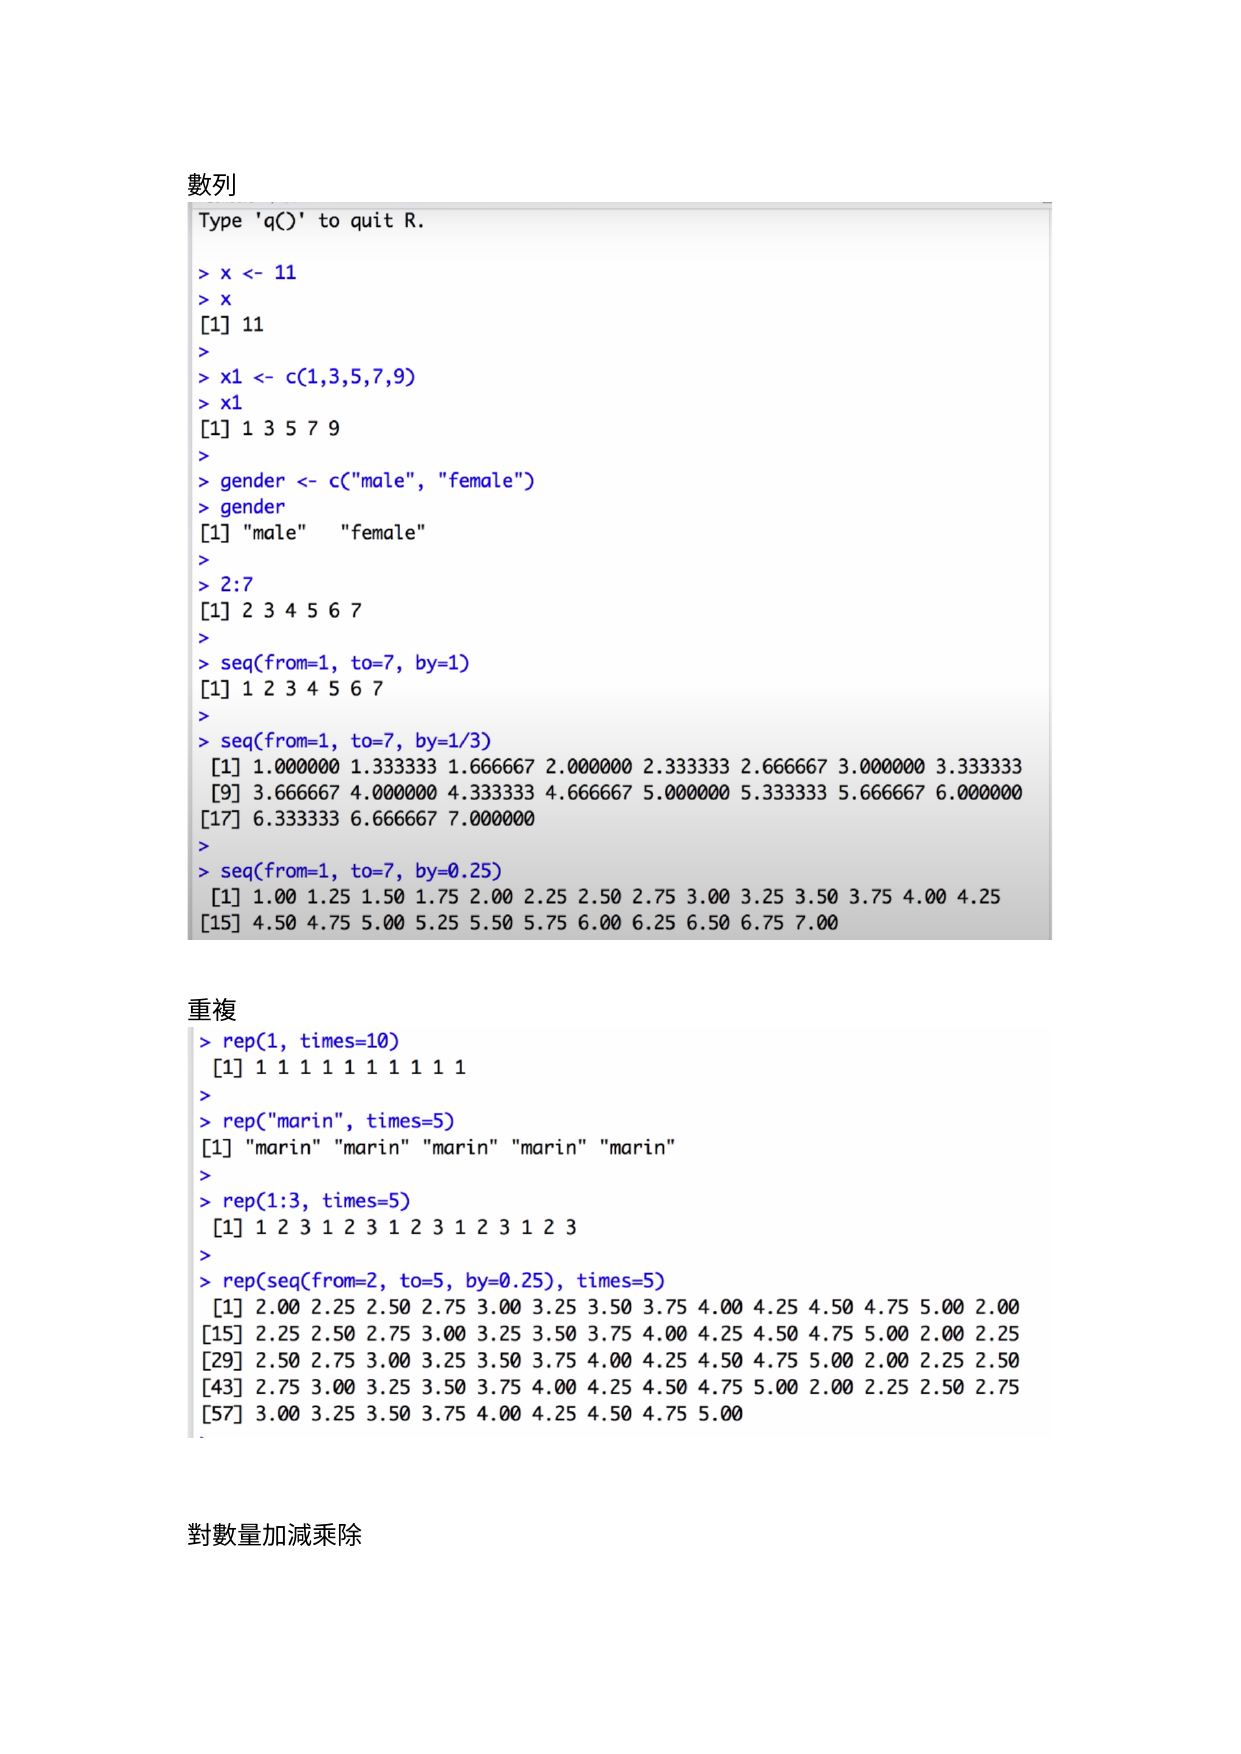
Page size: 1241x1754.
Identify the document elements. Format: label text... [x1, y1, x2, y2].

text 重複 [187, 989, 1053, 1027]
picture [187, 202, 1053, 940]
text 對數量加減乘除 [187, 1514, 1053, 1552]
picture [187, 1027, 1053, 1438]
text 數列 [187, 164, 1053, 202]
